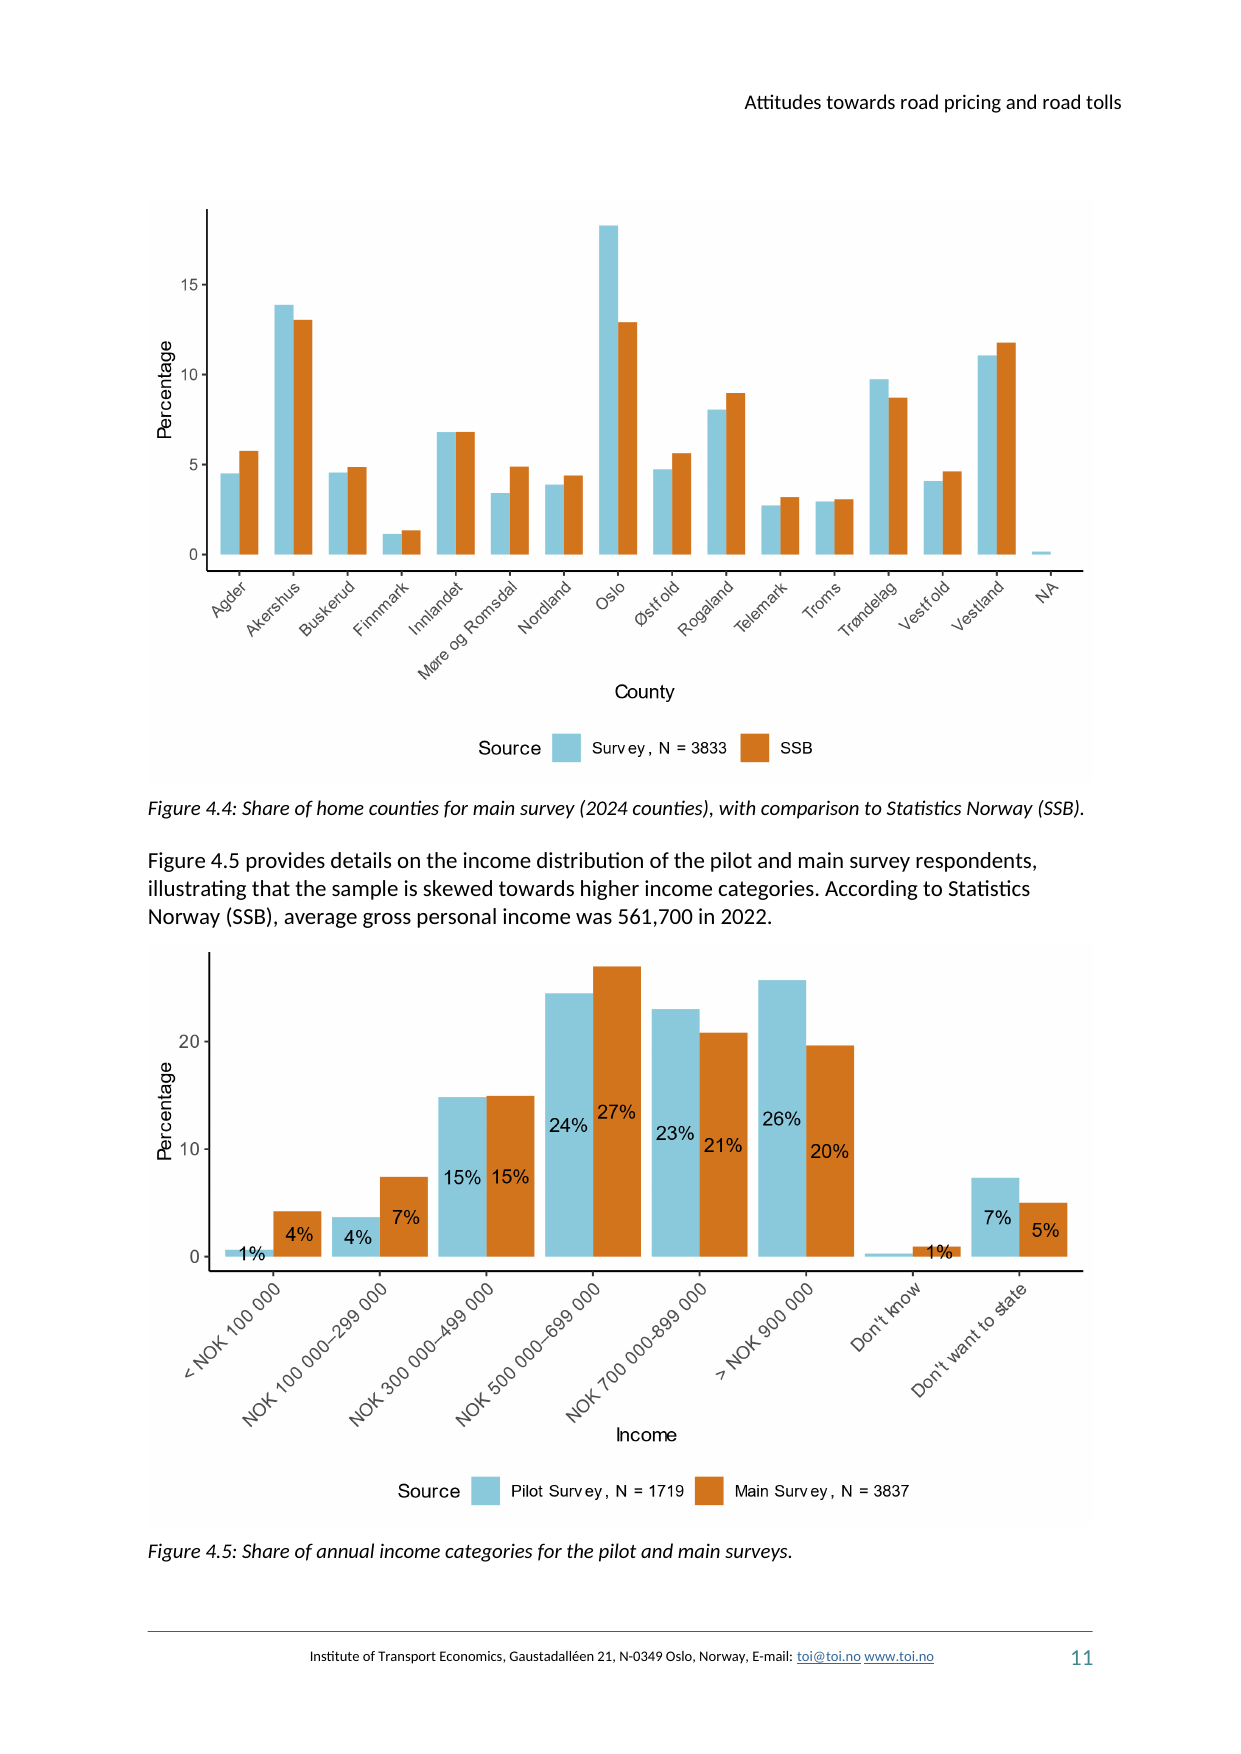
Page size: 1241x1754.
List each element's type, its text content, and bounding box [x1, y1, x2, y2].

picture [147, 200, 1093, 783]
picture [147, 942, 1093, 1526]
